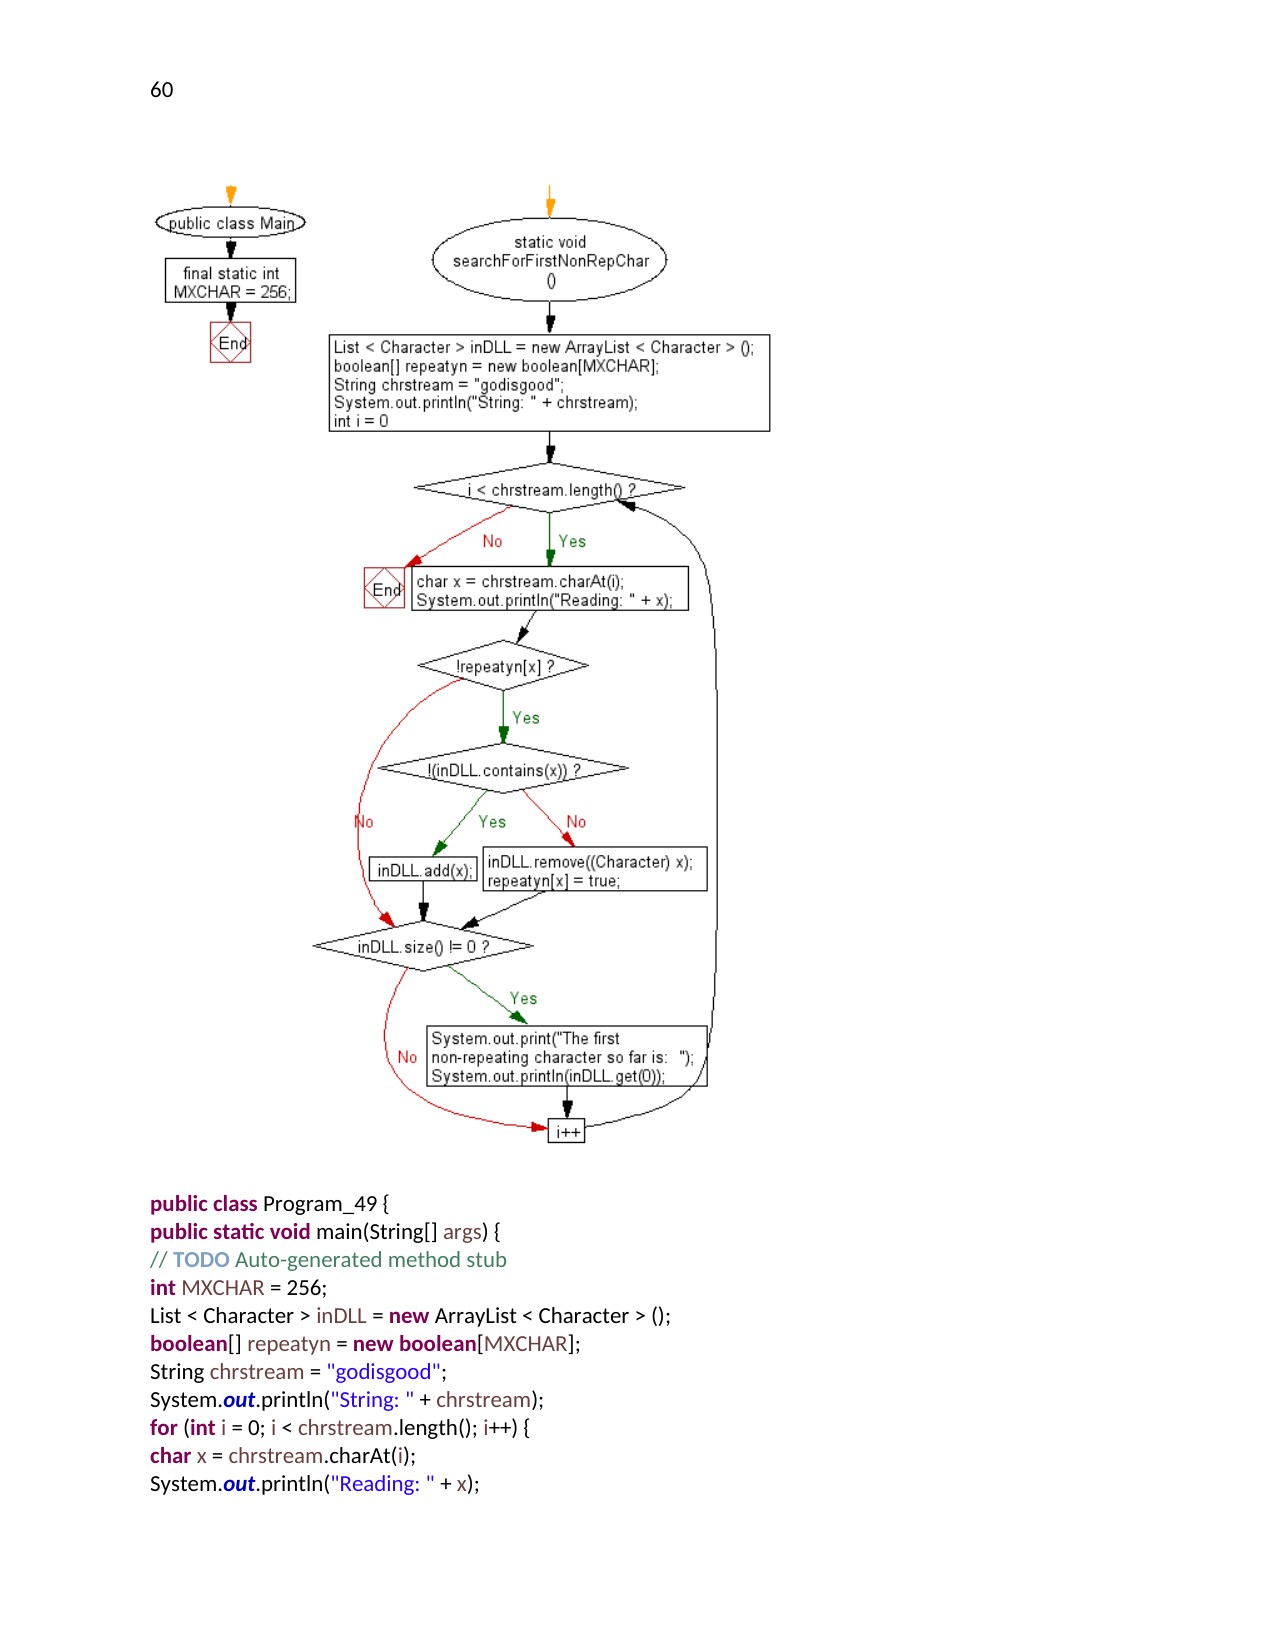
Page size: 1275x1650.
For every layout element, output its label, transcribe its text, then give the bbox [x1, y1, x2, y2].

text System.out.println("Reading: " + x); [150, 1469, 1125, 1497]
text List < Character > inDLL = new ArrayList < Character > (); [150, 1301, 1125, 1329]
text public class Program_49 { [150, 1189, 1125, 1217]
text for (int i = 0; i < chrstream.length(); i++) { [150, 1413, 1125, 1441]
text char x = chrstream.charAt(i); [150, 1441, 1125, 1469]
text System.out.println("String: " + chrstream); [150, 1385, 1125, 1413]
text String chrstream = "godisgood"; [150, 1357, 1125, 1385]
text // TODO Auto-generated method stub [150, 1245, 1125, 1273]
text public static void main(String[] args) { [150, 1217, 1125, 1245]
picture [150, 150, 773, 1162]
text int MXCHAR = 256; [150, 1273, 1125, 1301]
text boolean[] repeatyn = new boolean[MXCHAR]; [150, 1329, 1125, 1357]
